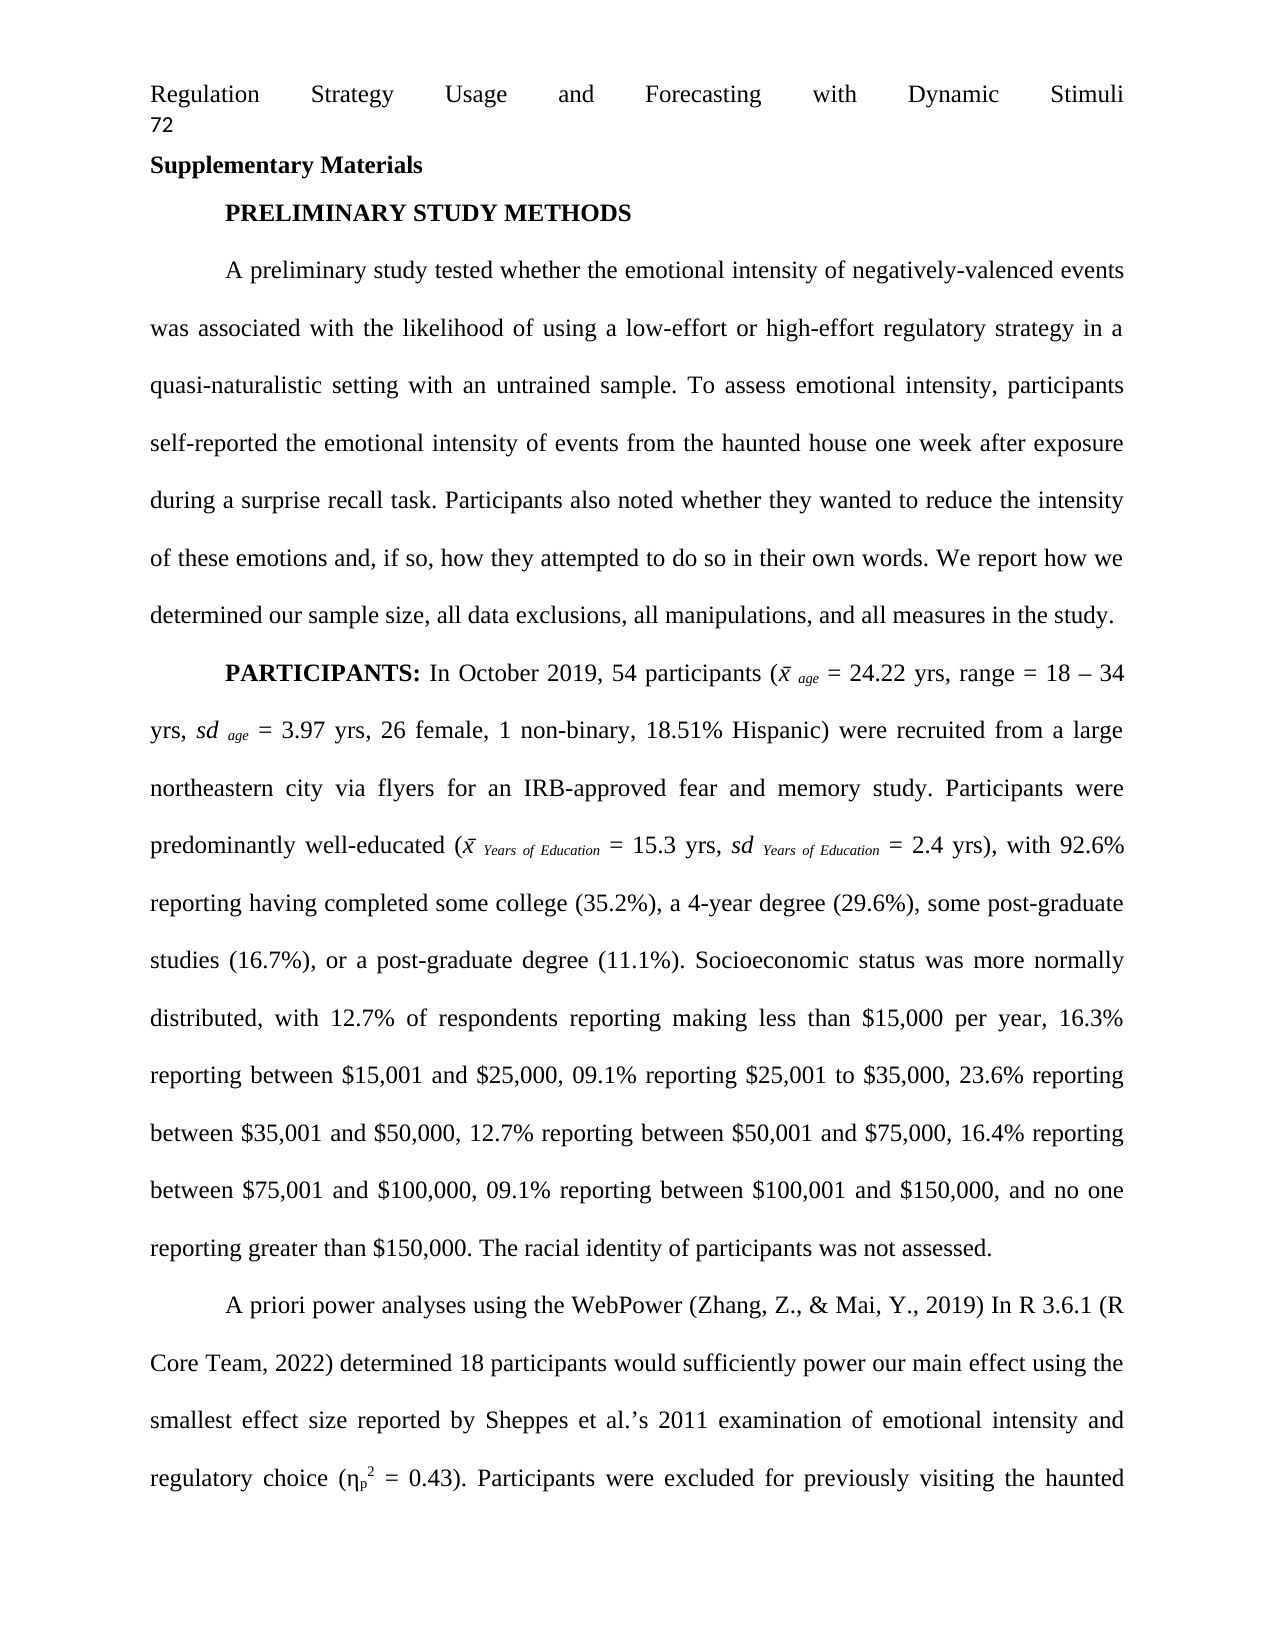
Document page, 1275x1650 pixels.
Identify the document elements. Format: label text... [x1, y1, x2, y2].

text A preliminary study tested whether the emotional intensity of negatively-valenced events was associated with the likelihood of using a low-effort or high-effort regulatory strategy in a quasi-naturalistic setting with an untrained sample. To assess emotional intensity, participants self-reported the emotional intensity of events from the haunted house one week after exposure during a surprise recall task. Participants also noted whether they wanted to reduce the intensity of these emotions and, if so, how they attempted to do so in their own words. We report how we determined our sample size, all data exclusions, all manipulations, and all measures in the study. [150, 255, 1125, 629]
text PARTICIPANTS: In October 2019, 54 participants (x̄ age = 24.22 yrs, range = 18 – 34 yrs, sd age = 3.97 yrs, 26 female, 1 non-binary, 18.51% Hispanic) were recruited from a large northeastern city via flyers for an IRB-approved fear and memory study. Participants were predominantly well-educated (x̄ Years of Education = 15.3 yrs, sd Years of Education = 2.4 yrs), with 92.6% reporting having completed some college (35.2%), a 4-year degree (29.6%), some post-graduate studies (16.7%), or a post-graduate degree (11.1%). Socioeconomic status was more normally distributed, with 12.7% of respondents reporting making less than $15,000 per year, 16.3% reporting between $15,001 and $25,000, 09.1% reporting $25,001 to $35,000, 23.6% reporting between $35,001 and $50,000, 12.7% reporting between $50,001 and $75,000, 16.4% reporting between $75,001 and $100,000, 09.1% reporting between $100,001 and $150,000, and no one reporting greater than $150,000. The racial identity of participants was not assessed. [150, 658, 1125, 1261]
text Supplementary Materials [150, 150, 1125, 179]
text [150, 1290, 1125, 1491]
text PRELIMINARY STUDY METHODS [150, 198, 1125, 226]
